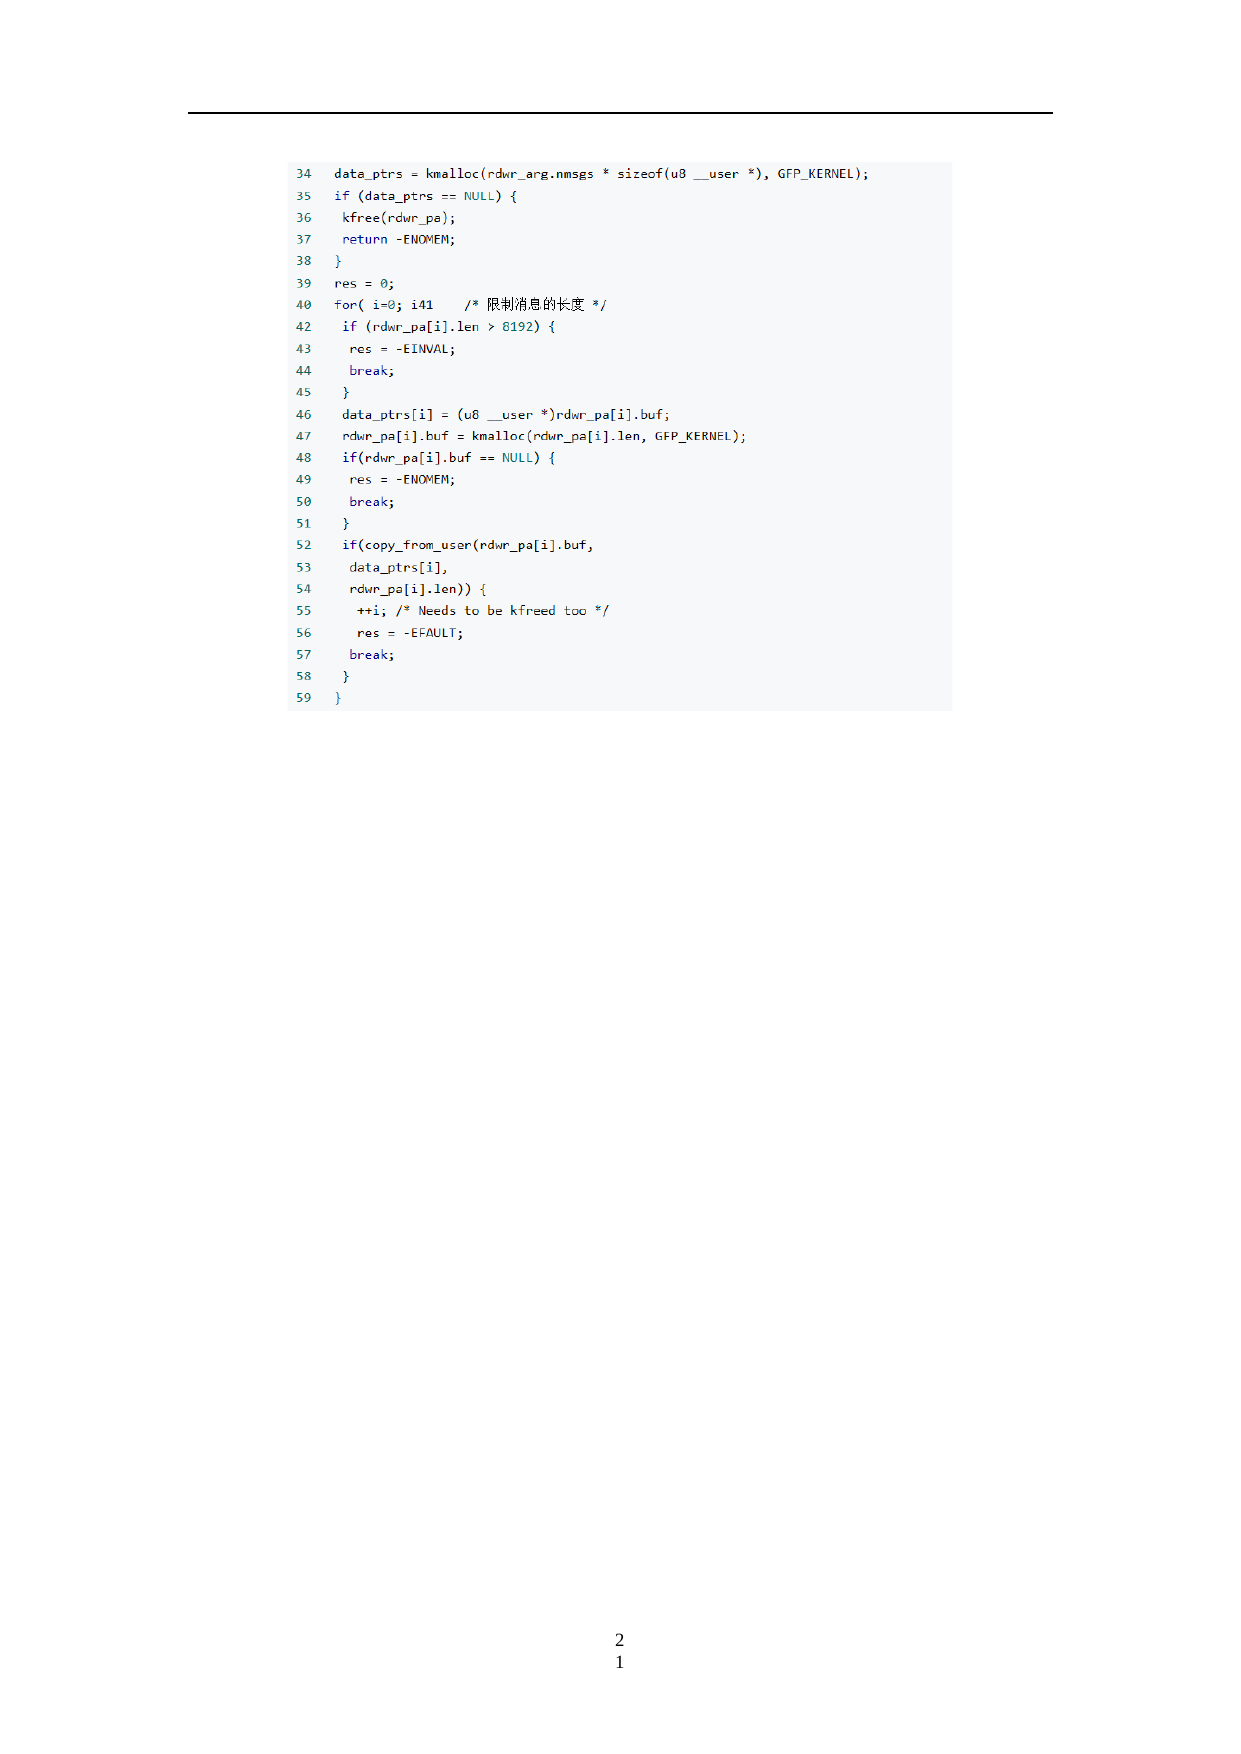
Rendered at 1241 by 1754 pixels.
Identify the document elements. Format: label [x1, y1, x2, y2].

picture [287, 162, 953, 711]
